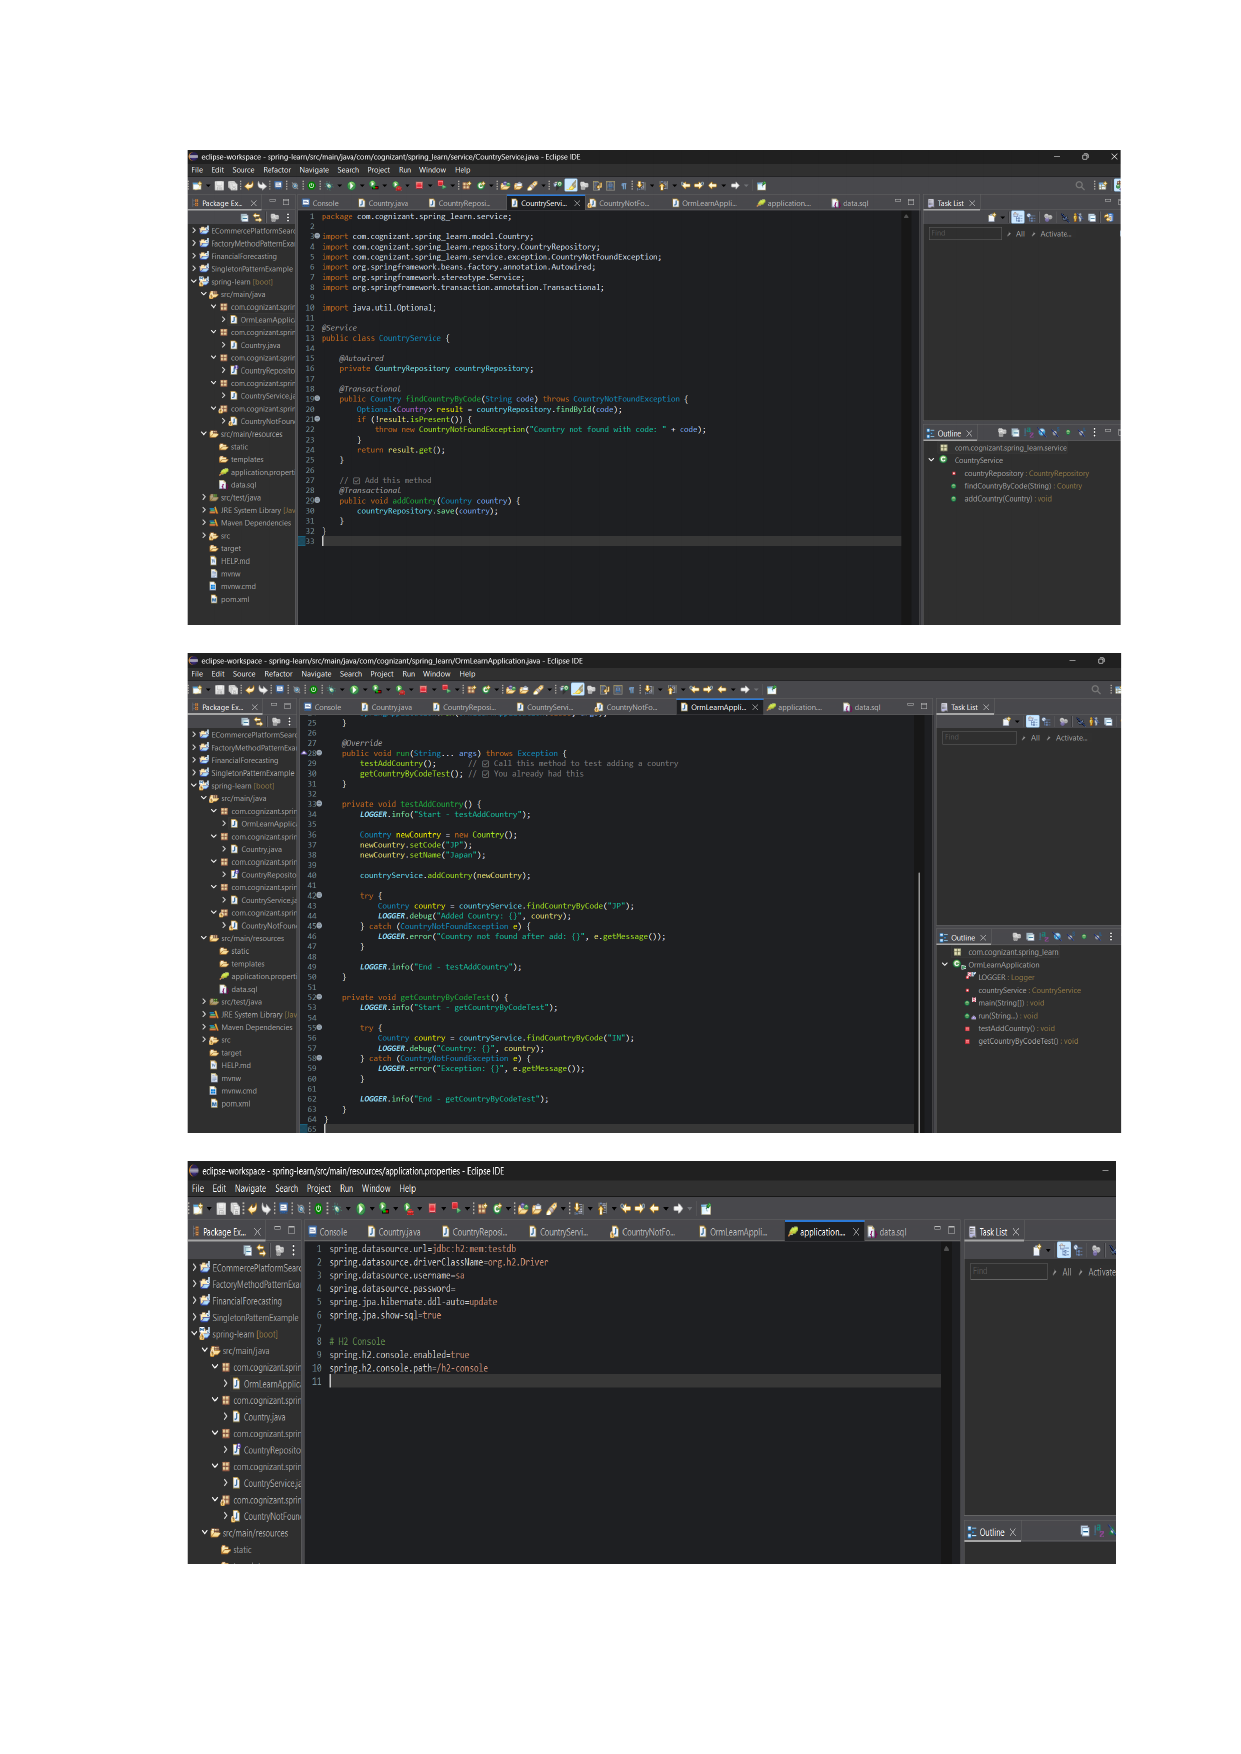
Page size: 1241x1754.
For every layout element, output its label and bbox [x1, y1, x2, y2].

picture [187, 1161, 1116, 1564]
picture [187, 150, 1121, 625]
picture [187, 653, 1122, 1133]
